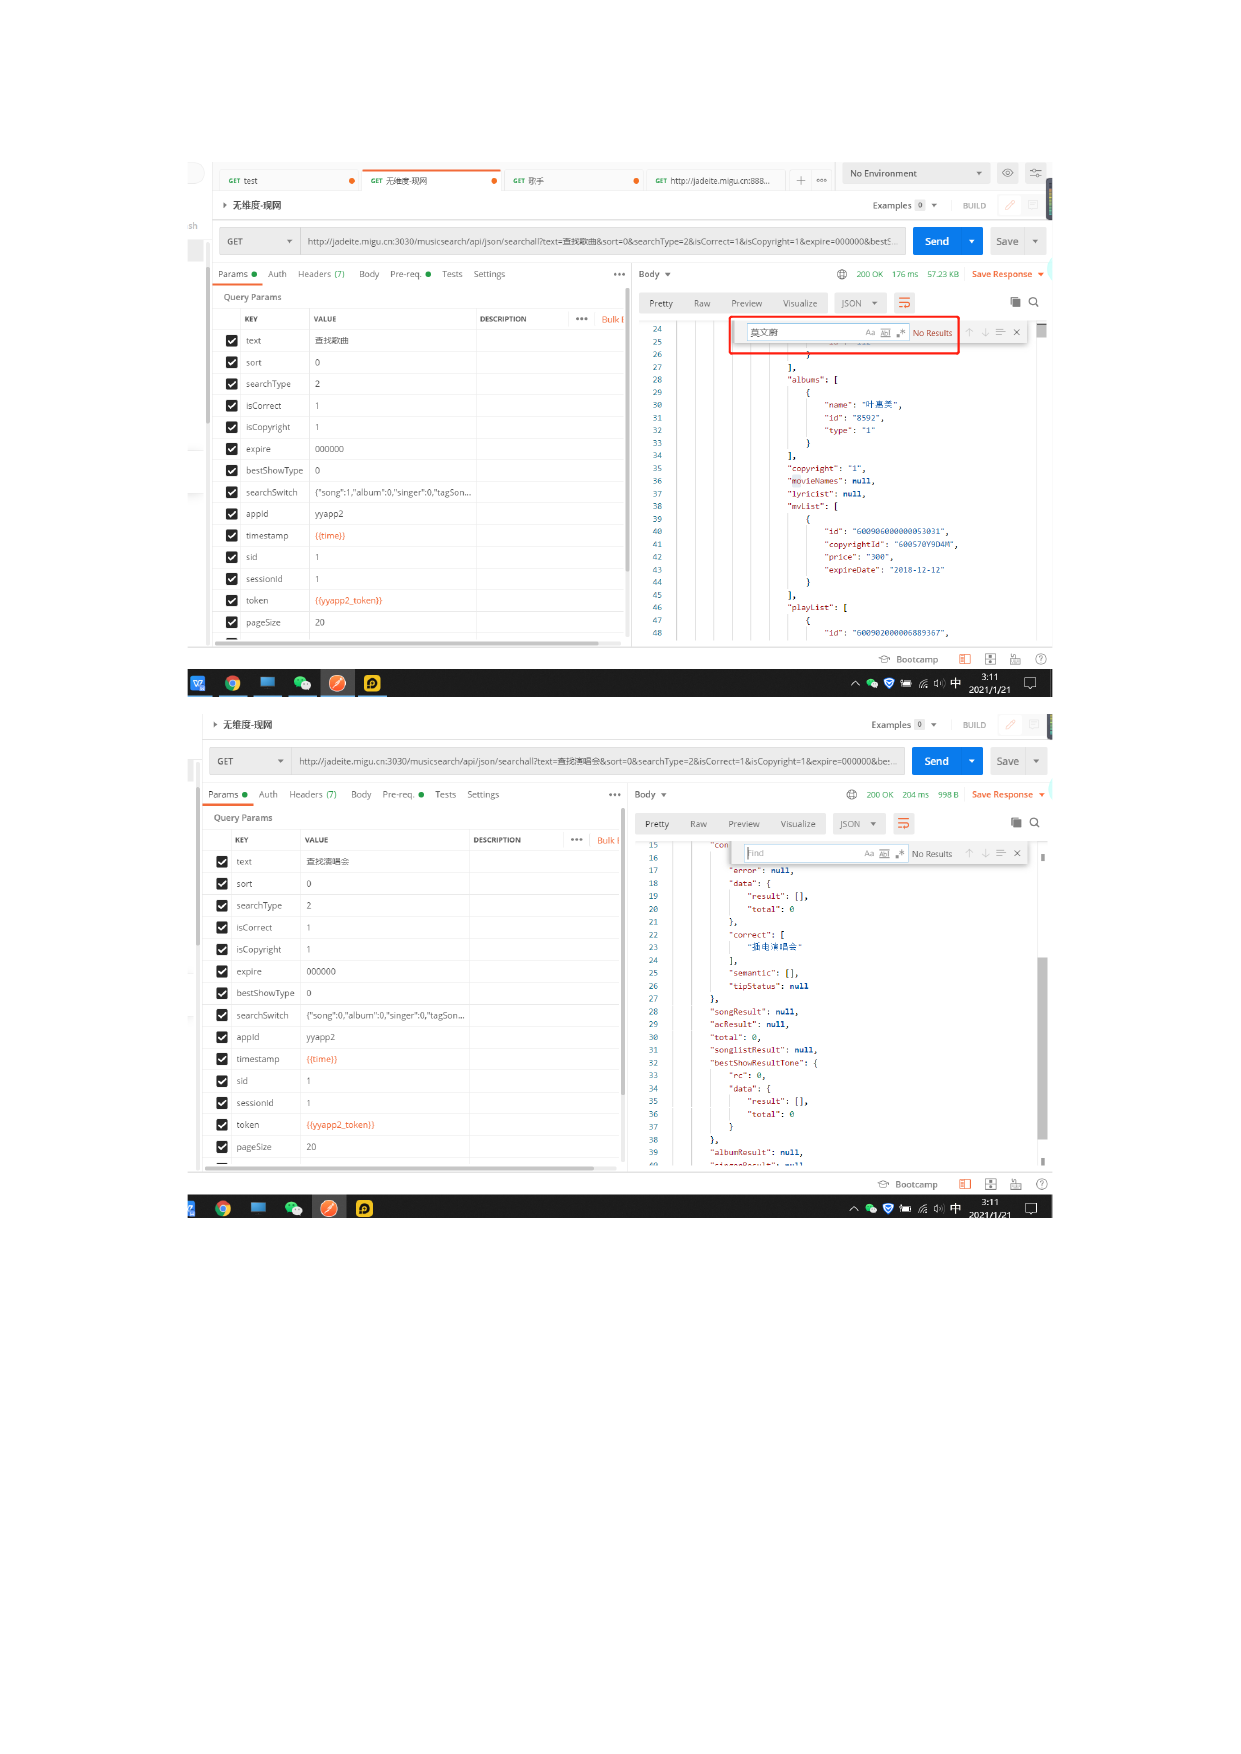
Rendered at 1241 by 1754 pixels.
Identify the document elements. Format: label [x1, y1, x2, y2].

picture [187, 714, 1053, 1218]
picture [187, 162, 1053, 697]
